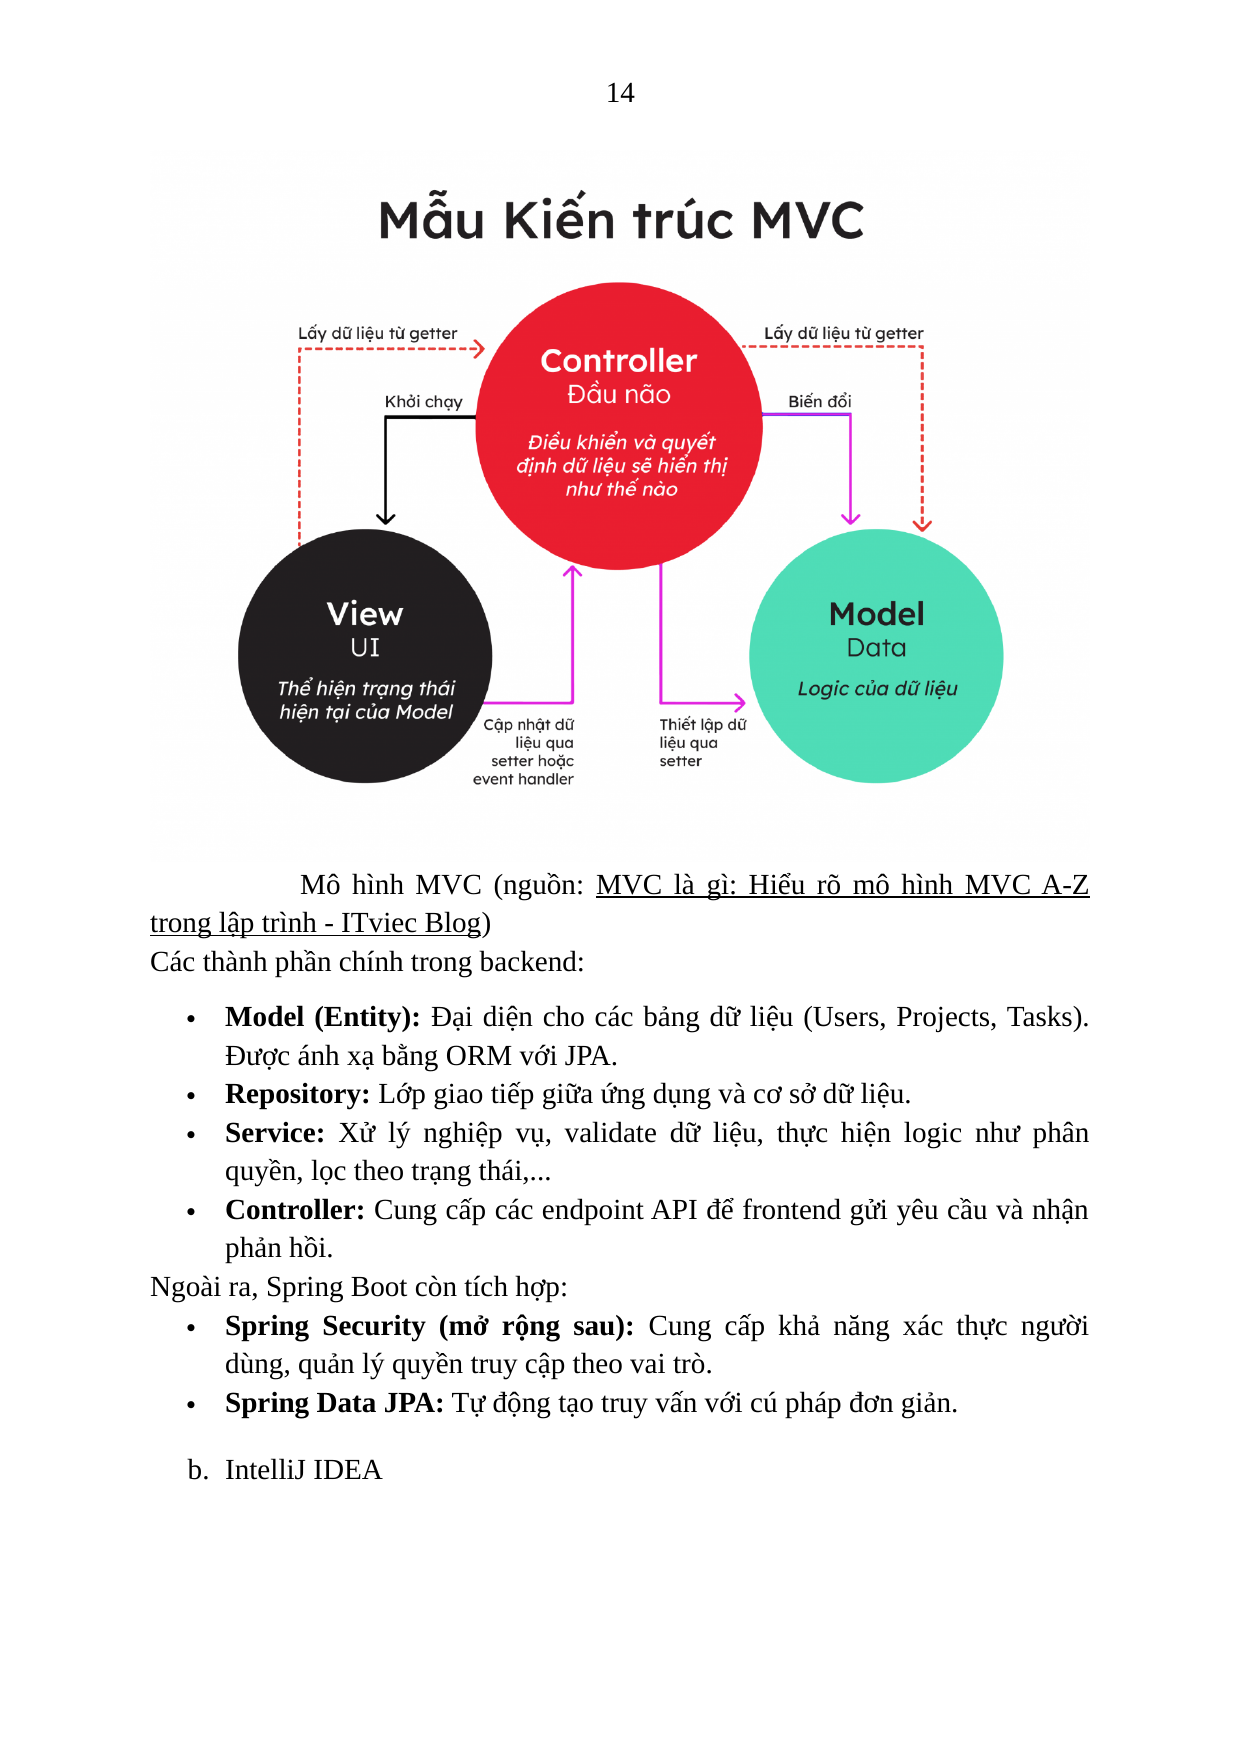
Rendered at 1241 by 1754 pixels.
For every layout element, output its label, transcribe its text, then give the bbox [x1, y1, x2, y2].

list Spring Data JPA: Tự động tạo truy vấn với cú pháp đơn giản. [187, 1385, 1090, 1418]
text Các thành phần chính trong backend: [150, 944, 1090, 978]
list Repository: Lớp giao tiếp giữa ứng dụng và cơ sở dữ liệu. [187, 1076, 1090, 1110]
list Spring Security (mở rộng sau): Cung cấp khả năng xác thực người dùng, quản lý quyền truy cập theo vai trò. [187, 1308, 1090, 1380]
list Service: Xử lý nghiệp vụ, validate dữ liệu, thực hiện logic như phân quyền, lọc theo trạng thái,... [187, 1115, 1090, 1187]
list IntelliJ IDEA [187, 1452, 1090, 1486]
text Ngoài ra, Spring Boot còn tích hợp: [150, 1269, 1090, 1303]
list Controller: Cung cấp các endpoint API để frontend gửi yêu cầu và nhận phản hồi. [187, 1192, 1090, 1264]
list Model (Entity): Đại diện cho các bảng dữ liệu (Users, Projects, Tasks). Được ánh xạ bằng ORM với JPA. [187, 999, 1090, 1071]
text Mô hình MVC (nguồn: MVC là gì: Hiểu rõ mô hình MVC A-Z trong lập trình - ITviec Blog) [150, 867, 1090, 939]
picture [150, 150, 1091, 862]
